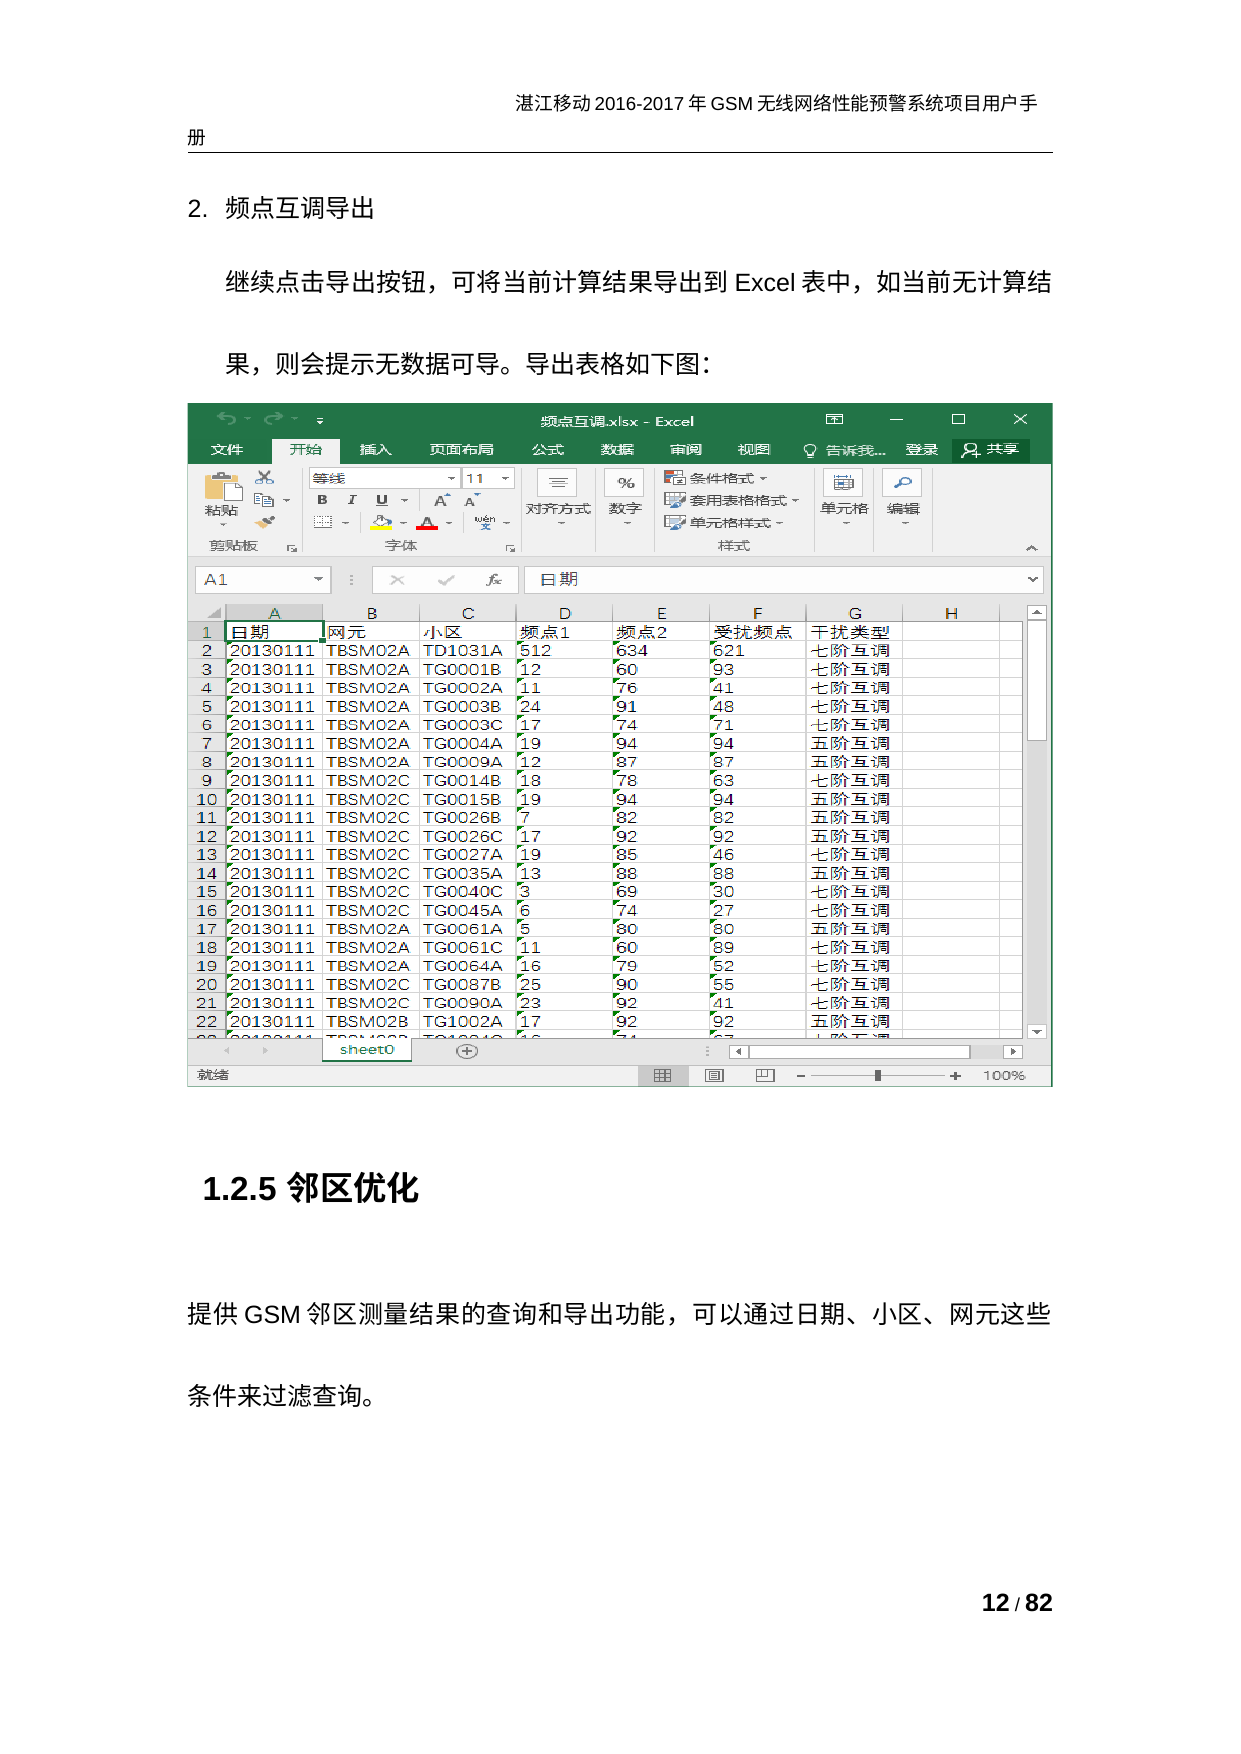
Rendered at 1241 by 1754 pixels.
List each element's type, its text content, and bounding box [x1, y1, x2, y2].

text 提供GSM邻区测量结果的查询和导出功能，可以通过日期、小区、网元这些条件来过滤查询。 [187, 1280, 1053, 1427]
subtitle 邻区优化 [202, 1153, 1053, 1218]
list 频点互调导出 [187, 174, 1053, 239]
picture [187, 403, 1053, 1087]
list 继续点击导出按钮，可将当前计算结果导出到Excel表中，如当前无计算结果，则会提示无数据可导。导出表格如下图： [225, 248, 1053, 395]
